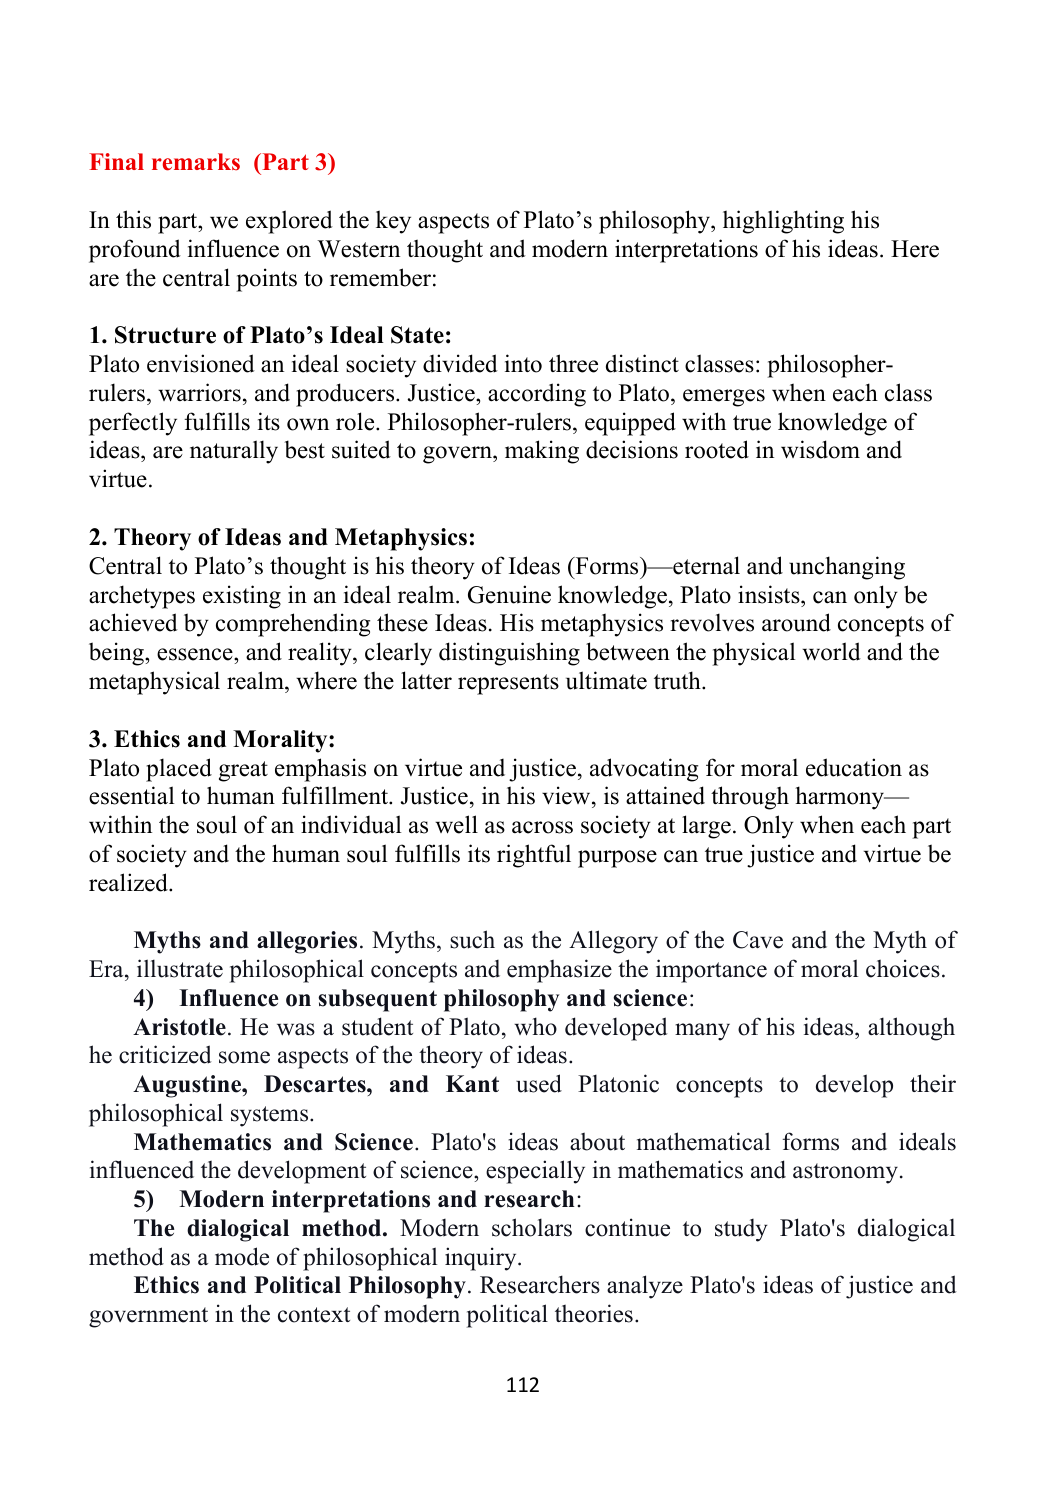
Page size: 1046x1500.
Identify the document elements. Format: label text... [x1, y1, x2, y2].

text Myths and allegories. Myths, such as the Allegory of the Cave and the Myth of Era, illustrate philosophical concepts and emphasize the importance of moral choices. [89, 926, 957, 983]
text Ethics and Political Philosophy. Researchers analyze Plato's ideas of justice and government in the context of modern political theories. [89, 1271, 957, 1328]
text Augustine, Descartes, and Kant used Platonic concepts to develop their philosophical systems. [89, 1069, 957, 1127]
text 3. Ethics and Morality: Plato placed great emphasis on virtue and justice, advocating for moral education as essential to human fulfillment. Justice, in his view, is attained through harmony—within the soul of an individual as well as across society at large. Only when each part of society and the human soul fulfills its rightful purpose can true justice and virtue be realized. [89, 724, 957, 896]
text In this part, we explored the key aspects of Plato’s philosophy, highlighting his profound influence on Western thought and modern interpretations of his ideas. Here are the central points to remember: [89, 205, 957, 291]
text The dialogical method. Modern scholars continue to study Plato's dialogical method as a mode of philosophical inquiry. [89, 1213, 957, 1271]
text 5) Modern interpretations and research: [89, 1184, 957, 1213]
text Mathematics and Science. Plato's ideas about mathematical forms and ideals influenced the development of science, especially in mathematics and astronomy. [89, 1127, 957, 1184]
text 4) Influence on subsequent philosophy and science: [89, 983, 957, 1012]
text 2. Theory of Ideas and Metaphysics: Central to Plato’s thought is his theory of Ideas (Forms)—eternal and unchanging archetypes existing in an ideal realm. Genuine knowledge, Plato insists, can only be achieved by comprehending these Ideas. His metaphysics revolves around concepts of being, essence, and reality, clearly distinguishing between the physical world and the metaphysical realm, where the latter represents ultimate truth. [89, 522, 957, 695]
text Final remarks (Part 3) [89, 147, 957, 176]
text Aristotle. He was a student of Plato, who developed many of his ideas, although he criticized some aspects of the theory of ideas. [89, 1012, 957, 1069]
text 1. Structure of Plato’s Ideal State: Plato envisioned an ideal society divided into three distinct classes: philosopher-rulers, warriors, and producers. Justice, according to Plato, emerges when each class perfectly fulfills its own role. Philosopher-rulers, equipped with true knowledge of ideas, are naturally best suited to govern, making decisions rooted in wisdom and virtue. [89, 321, 957, 493]
